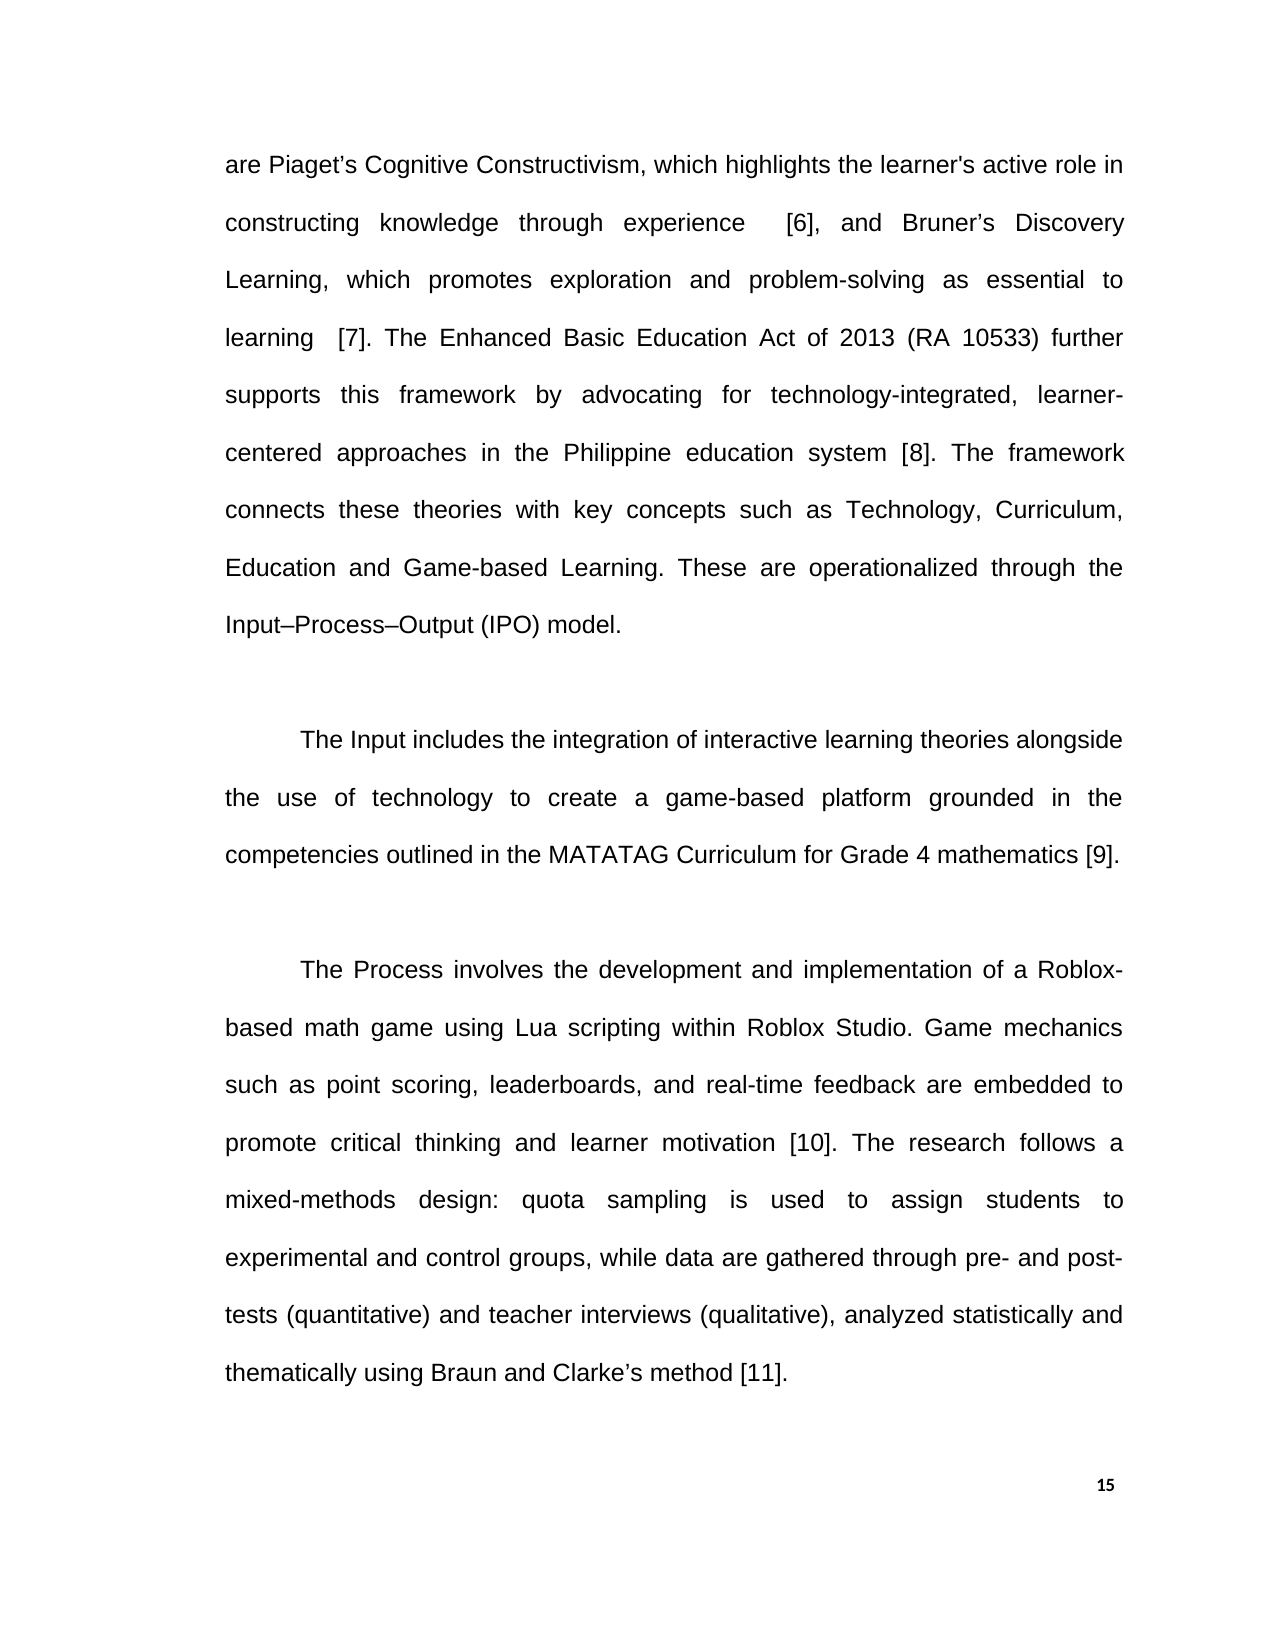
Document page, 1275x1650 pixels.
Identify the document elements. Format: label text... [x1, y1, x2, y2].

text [225, 150, 1125, 639]
text The Input includes the integration of interactive learning theories alongside the use of technology to create a game-based platform grounded in the competencies outlined in the MATATAG Curriculum for Grade 4 mathematics [9]. [225, 725, 1125, 869]
text The Process involves the development and implementation of a Roblox-based math game using Lua scripting within Roblox Studio. Game mechanics such as point scoring, leaderboards, and real-time feedback are embedded to promote critical thinking and learner motivation [10]. The research follows a mixed-methods design: quota sampling is used to assign students to experimental and control groups, while data are gathered through pre- and post-tests (quantitative) and teacher interviews (qualitative), analyzed statistically and thematically using Braun and Clarke’s method [11]. [225, 955, 1125, 1386]
